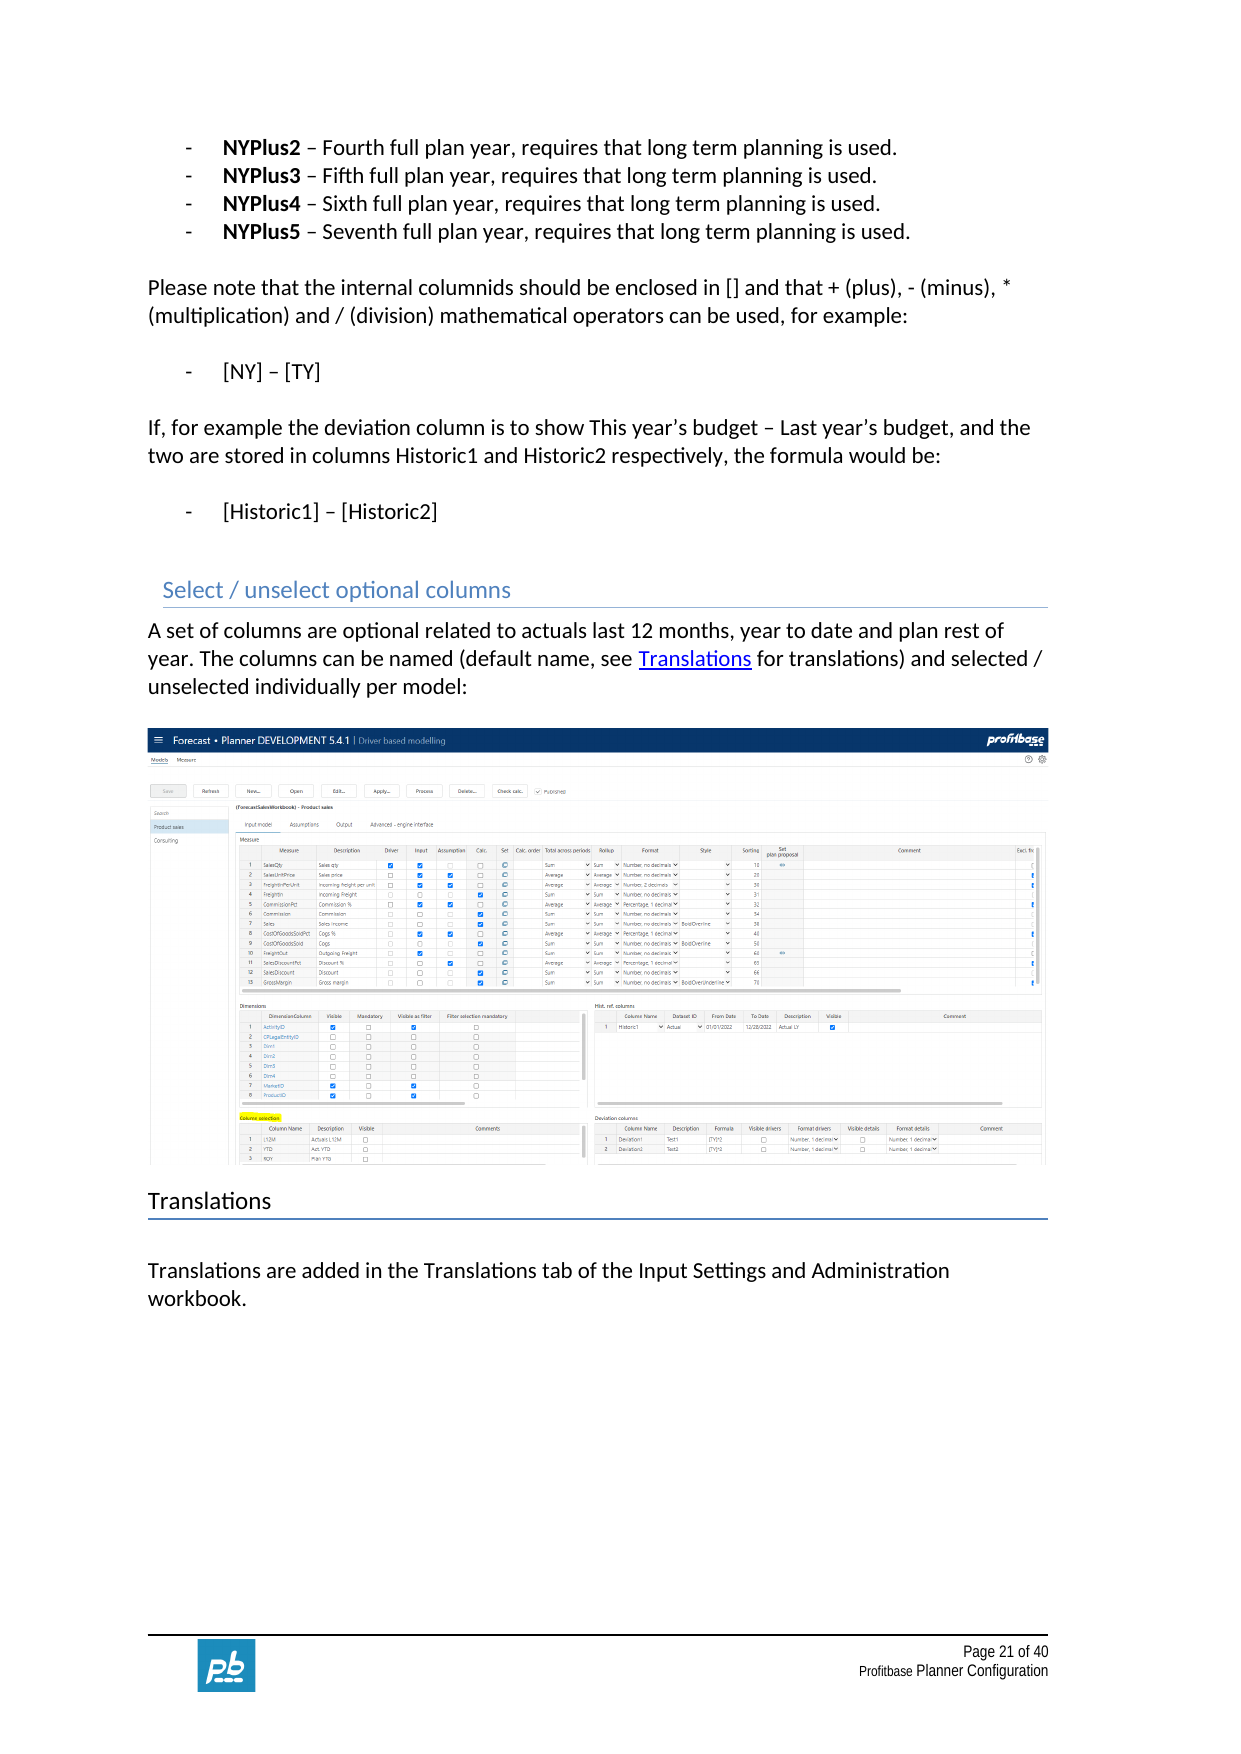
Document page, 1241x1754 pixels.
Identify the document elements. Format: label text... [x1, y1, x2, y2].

list [Historic1] – [Historic2] [185, 497, 1048, 525]
text Please note that the internal columnids should be enclosed in [] and that + (plus), - (minus), * (multiplication) and / (division) mathematical operators can be used, for example: [148, 273, 1048, 329]
text A set of columns are optional related to actuals last 12 months, year to date and plan rest of year. The columns can be named (default name, see Translations for translations) and selected / unselected individually per model: [148, 616, 1048, 700]
subtitle Translations [148, 1186, 1048, 1218]
list [NY] – [TY] [185, 357, 1048, 385]
list NYPlus4 – Sixth full plan year, requires that long term planning is used. [185, 189, 1048, 217]
text If, for example the deviation column is to show This year’s budget – Last year’s budget, and the two are stored in columns Historic1 and Historic2 respectively, the formula would be: [148, 413, 1048, 469]
subtitle Select / unselect optional columns [162, 574, 1048, 608]
list NYPlus3 – Fifth full plan year, requires that long term planning is used. [185, 161, 1048, 189]
list NYPlus2 – Fourth full plan year, requires that long term planning is used. [185, 133, 1048, 161]
picture [147, 728, 1049, 1165]
list NYPlus5 – Seventh full plan year, requires that long term planning is used. [185, 217, 1048, 245]
text Translations are added in the Translations tab of the Input Settings and Administration workbook. [148, 1257, 1048, 1313]
picture [197, 1639, 256, 1692]
